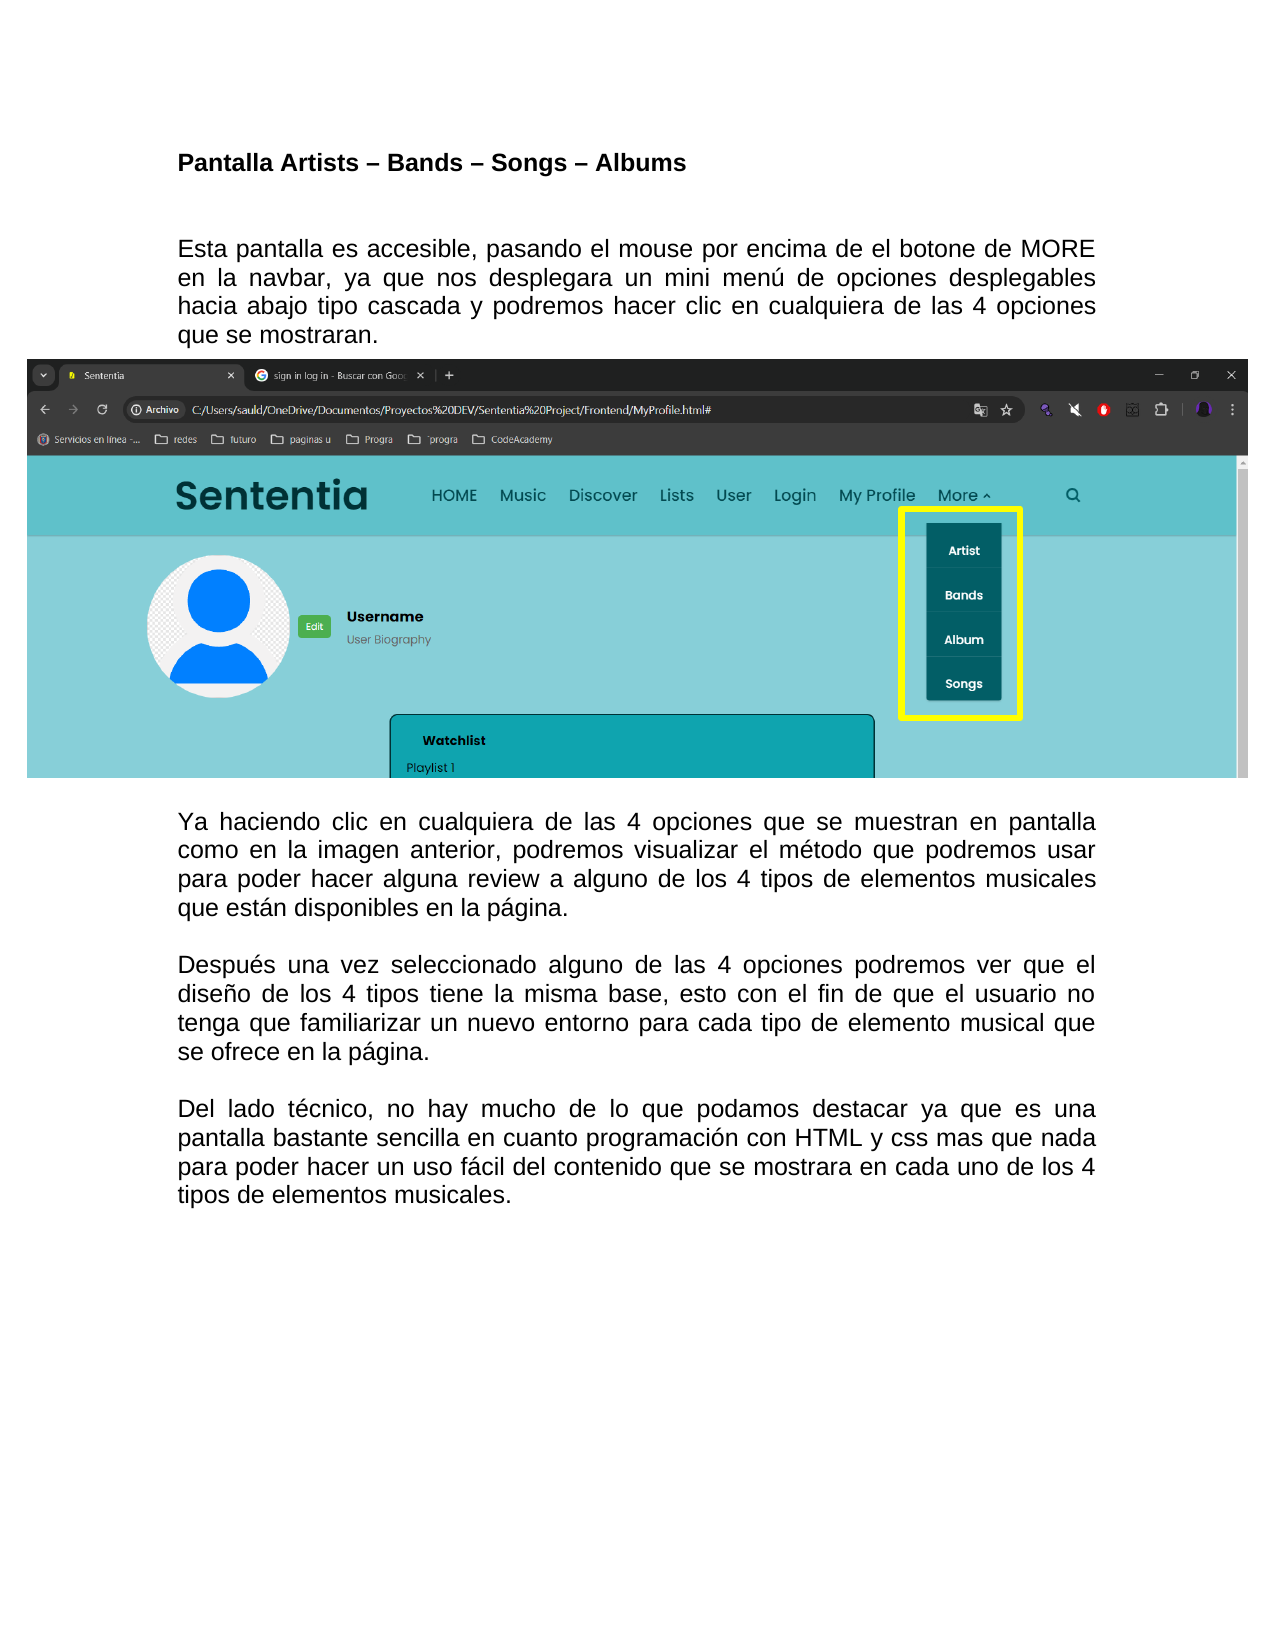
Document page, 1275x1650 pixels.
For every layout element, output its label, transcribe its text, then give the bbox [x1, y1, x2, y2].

text Después una vez seleccionado alguno de las 4 opciones podremos ver que el diseño de los 4 tipos tiene la misma base, esto con el fin de que el usuario no tenga que familiarizar un nuevo entorno para cada tipo de elemento musical que se ofrece en la página. [177, 950, 1098, 1065]
text Pantalla Artists – Bands – Songs – Albums [177, 148, 1098, 176]
text Ya haciendo clic en cualquiera de las 4 opciones que se muestran en pantalla como en la imagen anterior, podremos visualizar el método que podremos usar para poder hacer alguna review a alguno de los 4 tipos de elementos musicales que están disponibles en la página. [177, 807, 1098, 922]
text Esta pantalla es accesible, pasando el mouse por encima de el botone de MORE en la navbar, ya que nos desplegara un mini menú de opciones desplegables hacia abajo tipo cascada y podremos hacer clic en cualquiera de las 4 opciones que se mostraran. [177, 234, 1098, 349]
text Del lado técnico, no hay mucho de lo que podamos destacar ya que es una pantalla bastante sencilla en cuanto programación con HTML y css mas que nada para poder hacer un uso fácil del contenido que se mostrara en cada uno de los 4 tipos de elementos musicales. [177, 1094, 1098, 1209]
picture [27, 359, 1248, 778]
